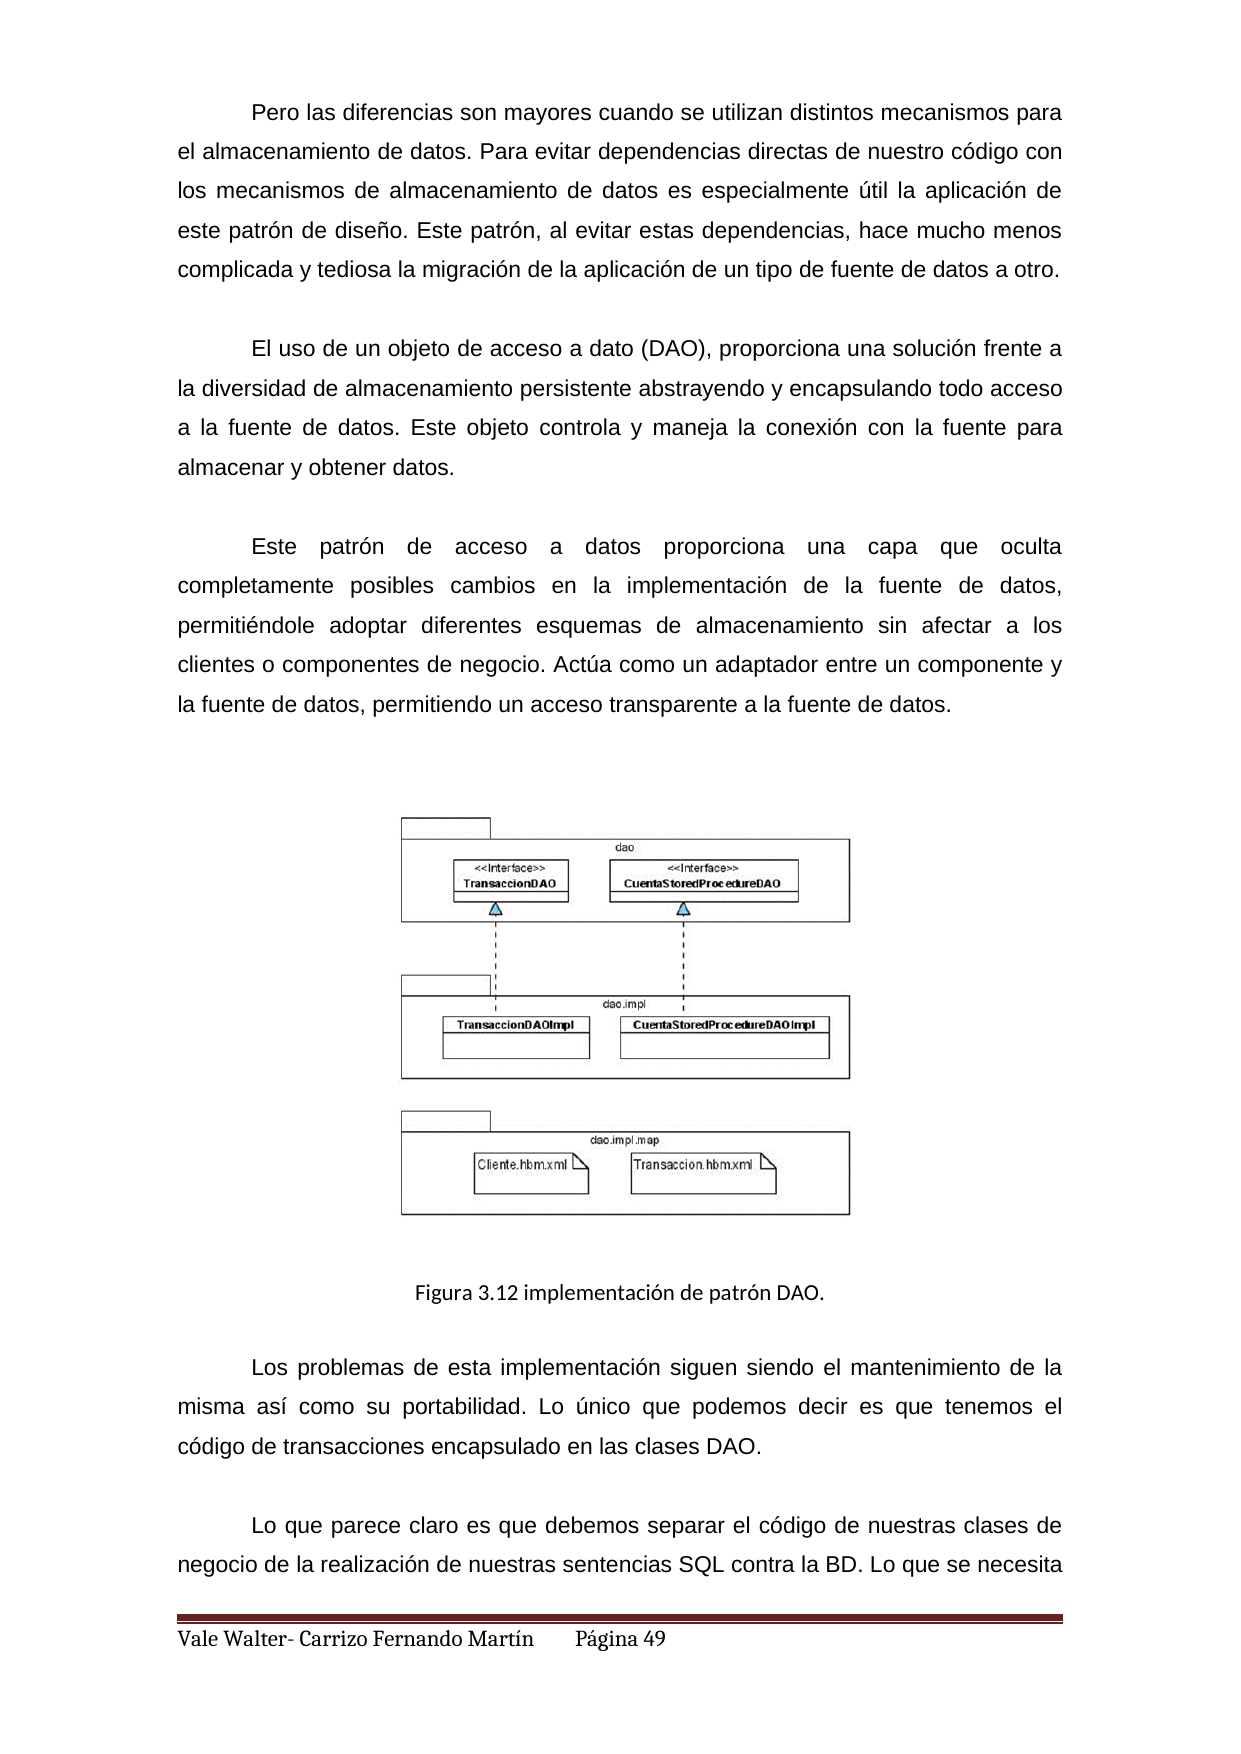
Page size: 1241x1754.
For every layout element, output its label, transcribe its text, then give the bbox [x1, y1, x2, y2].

picture [360, 798, 881, 1230]
text Figura 3.12 implementación de patrón DAO. [177, 1278, 1063, 1306]
text Este patrón de acceso a datos proporciona una capa que oculta completamente posibles cambios en la implementación de la fuente de datos, permitiéndole adoptar diferentes esquemas de almacenamiento sin afectar a los clientes o componentes de negocio. Actúa como un adaptador entre un componente y la fuente de datos, permitiendo un acceso transparente a la fuente de datos. [177, 533, 1063, 717]
text El uso de un objeto de acceso a dato (DAO), proporciona una solución frente a la diversidad de almacenamiento persistente abstrayendo y encapsulando todo acceso a la fuente de datos. Este objeto controla y maneja la conexión con la fuente para almacenar y obtener datos. [177, 335, 1063, 480]
text Los problemas de esta implementación siguen siendo el mantenimiento de la misma así como su portabilidad. Lo único que podemos decir es que tenemos el código de transacciones encapsulado en las clases DAO. [177, 1354, 1063, 1459]
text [177, 1512, 1063, 1578]
text Pero las diferencias son mayores cuando se utilizan distintos mecanismos para el almacenamiento de datos. Para evitar dependencias directas de nuestro código con los mecanismos de almacenamiento de datos es especialmente útil la aplicación de este patrón de diseño. Este patrón, al evitar estas dependencias, hace mucho menos complicada y tediosa la migración de la aplicación de un tipo de fuente de datos a otro. [177, 98, 1063, 283]
